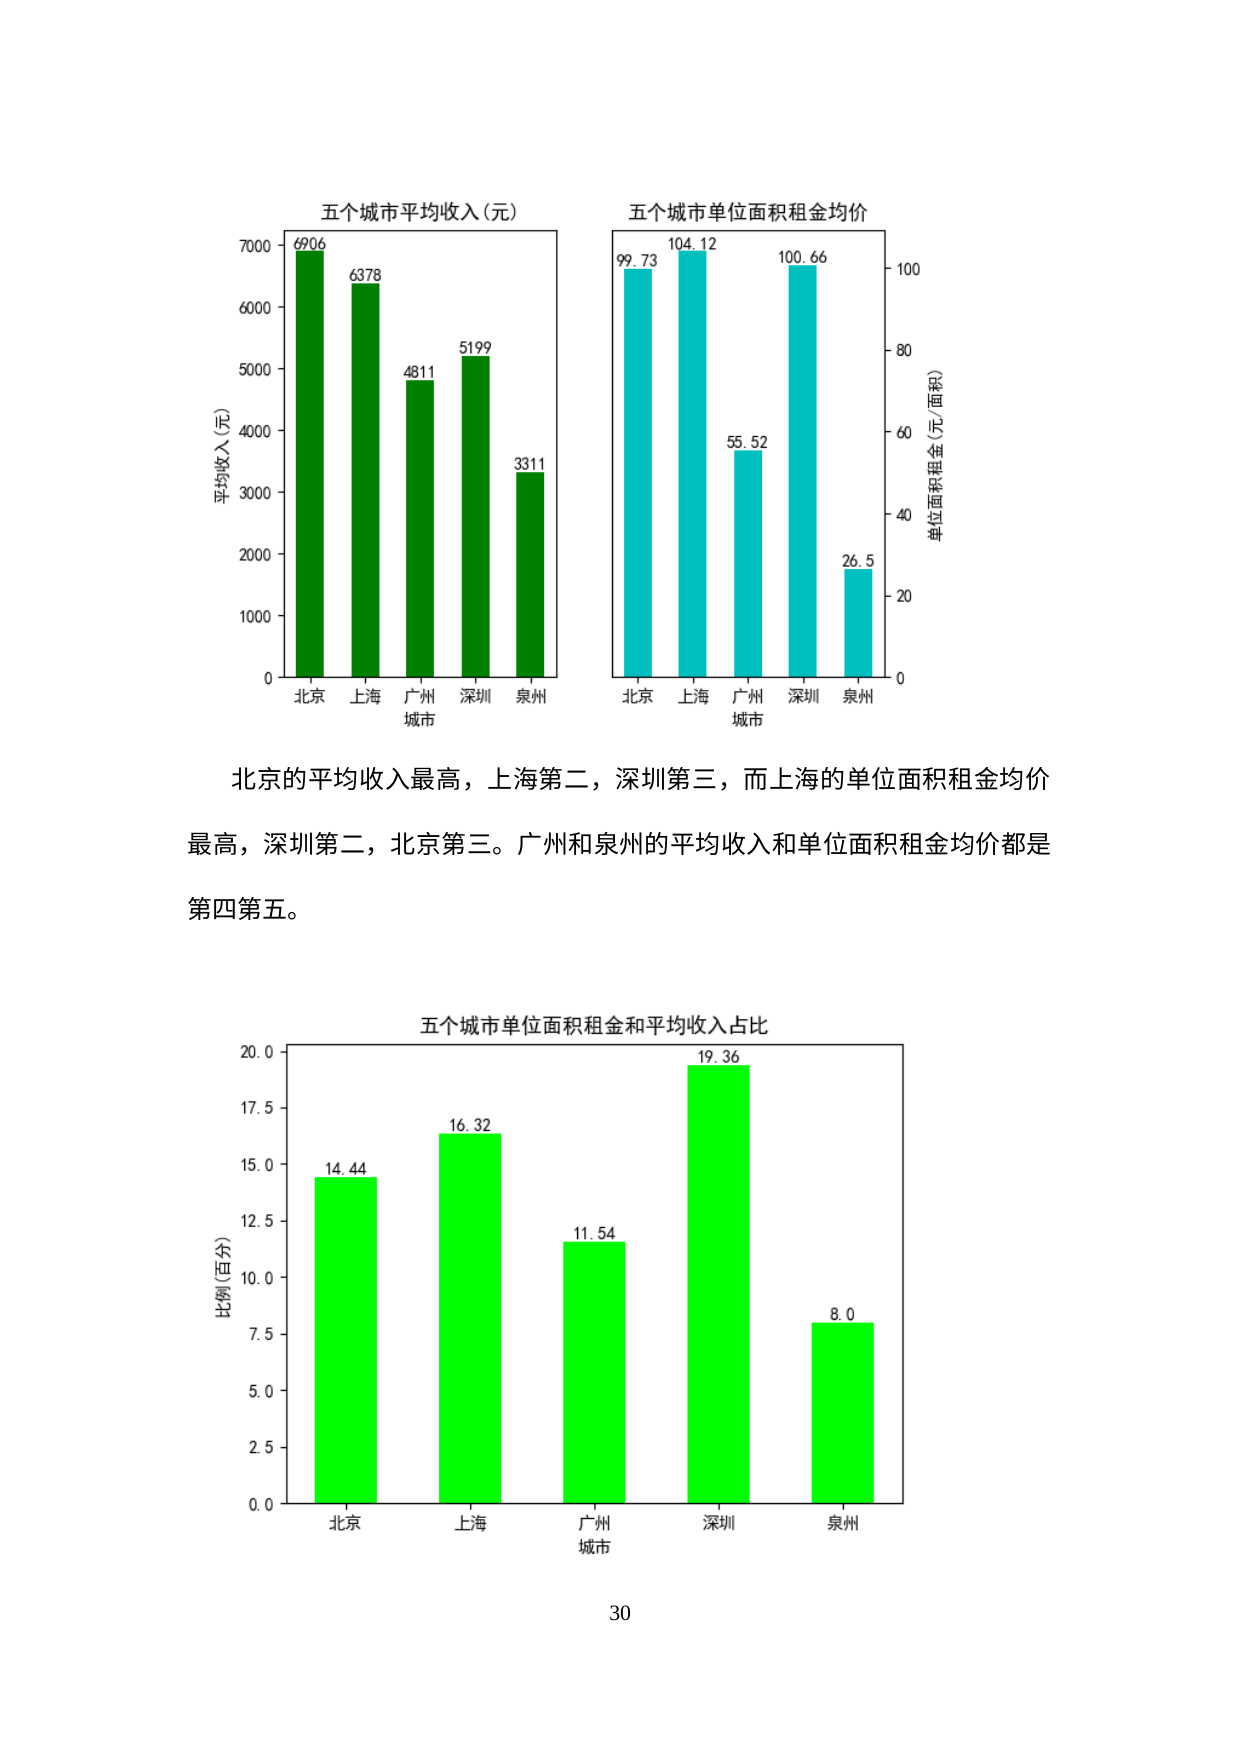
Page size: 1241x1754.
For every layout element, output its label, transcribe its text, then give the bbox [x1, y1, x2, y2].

text 北京的平均收入最高，上海第二，深圳第三，而上海的单位面积租金均价最高，深圳第二，北京第三。广州和泉州的平均收入和单位面积租金均价都是第四第五。 [187, 745, 1053, 940]
picture [187, 972, 982, 1569]
picture [187, 160, 962, 741]
